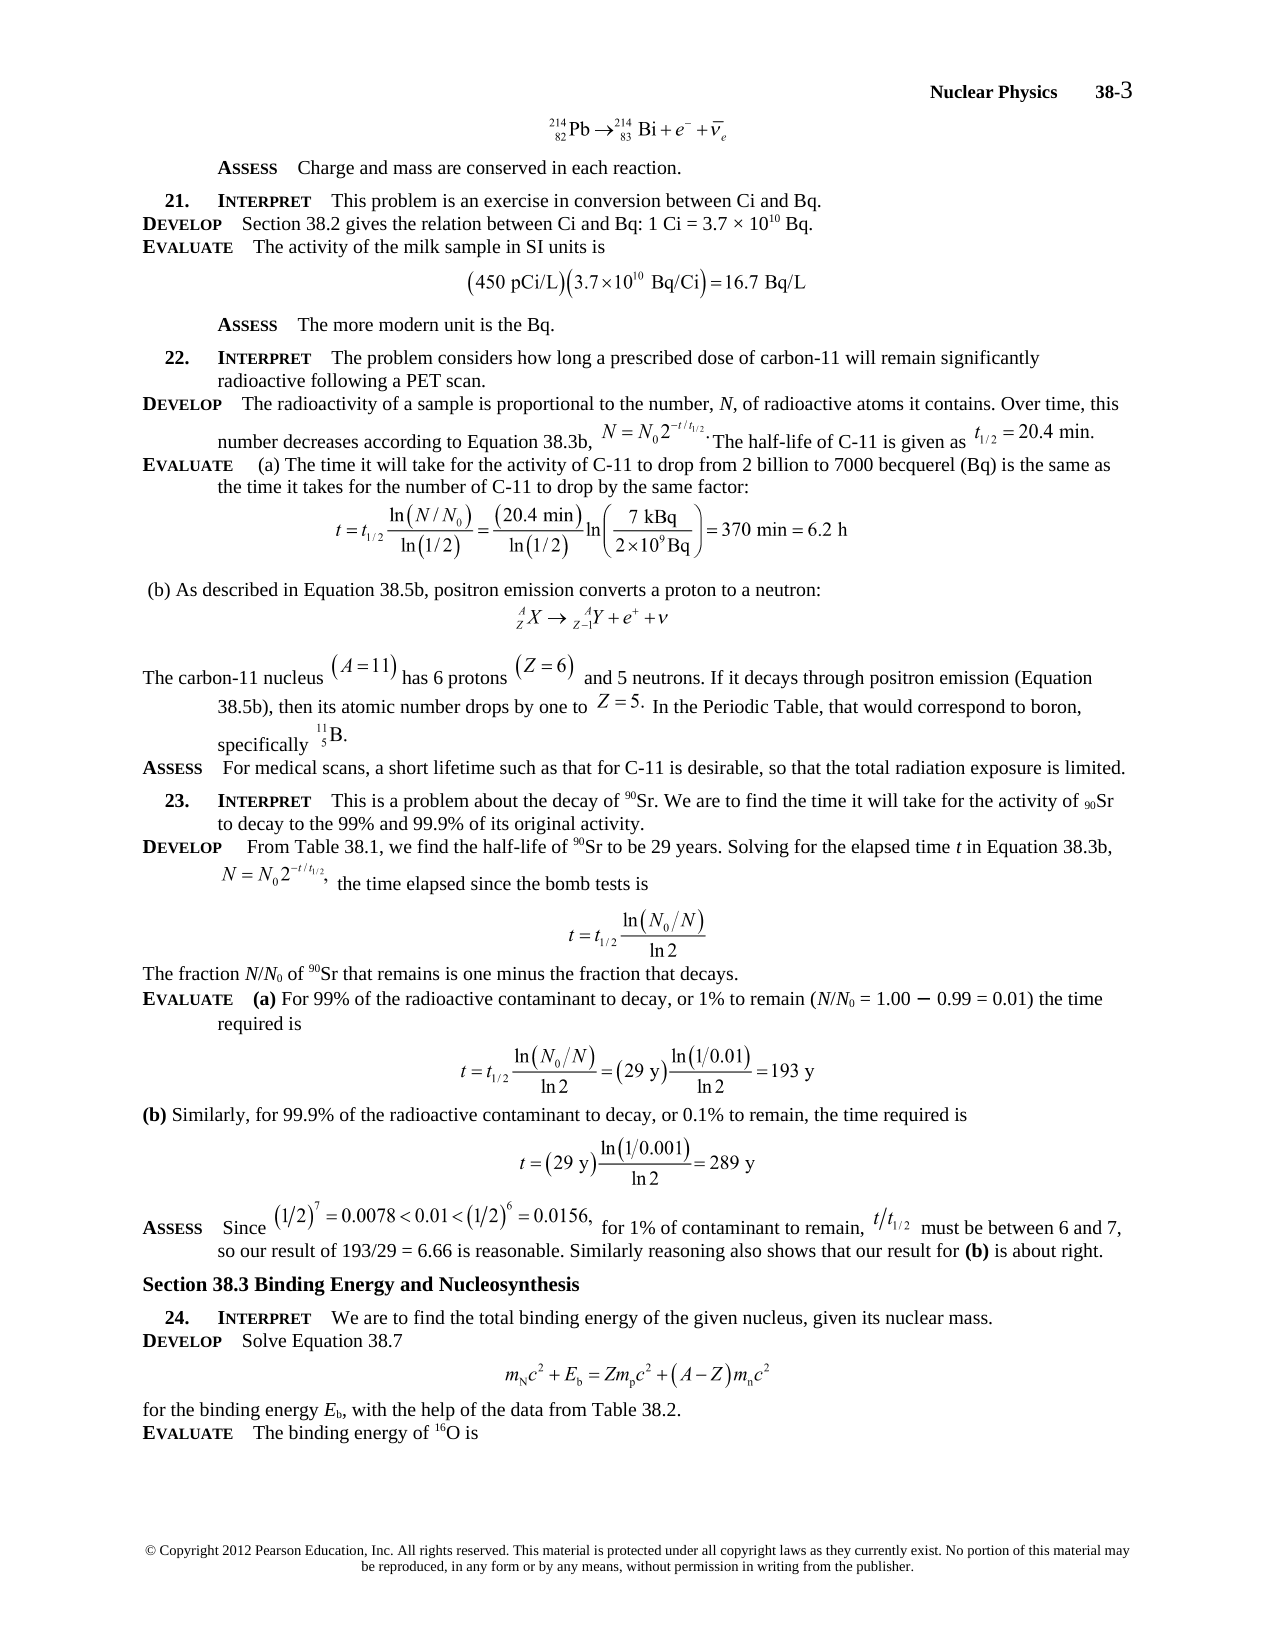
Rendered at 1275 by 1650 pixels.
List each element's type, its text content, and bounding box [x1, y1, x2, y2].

text 22. Interpret The problem considers how long a prescribed dose of carbon-11 will remain significantly radioactive following a PET scan. [142, 346, 1132, 392]
picture [597, 414, 713, 449]
text Assess For medical scans, a short lifetime such as that for C-11 is desirable, so that the total radiation exposure is limited. [142, 756, 1132, 778]
text Assess The more modern unit is the Bq. [217, 313, 1132, 336]
picture [332, 498, 853, 563]
text Evaluate (a) For 99% of the radioactive contaminant to decay, or 1% to remain (N/N0 = 1.00 − 0.99 = 0.01) the time required is [142, 984, 1132, 1034]
text Evaluate The activity of the milk sample in SI units is [142, 235, 1132, 258]
text Develop Section 38.2 gives the relation between Ci and Bq: 1 Ci = 3.7 × 1010 Bq. [142, 212, 1132, 235]
picture [512, 600, 673, 634]
text for the binding energy Eb, with the help of the data from Table 38.2. [142, 1398, 1132, 1421]
text The carbon-11 nucleus has 6 protons and 5 neutrons. If it decays through positron emission (Equation 38.5b), then its atomic number drops by one to In the Periodic Table, that would correspond to boron, specifically [142, 649, 1132, 756]
picture [271, 1194, 597, 1235]
text Assess Since for 1% of contaminant to remain, must be between 6 and 7, so our result of 193/29 = 6.66 is reasonable. Similarly reasoning also shows that our result for (b) is about right. [142, 1195, 1132, 1261]
picture [593, 688, 648, 714]
text (b) Similarly, for 99.9% of the radioactive contaminant to decay, or 0.1% to remain, the time required is [142, 1103, 1132, 1126]
text Develop From Table 38.1, we find the half-life of 90Sr to be 29 years. Solving for the elapsed time t in Equation 38.3b, the time elapsed since the bomb tests is [142, 834, 1132, 895]
picture [501, 1357, 774, 1393]
text Evaluate (a) The time it will take for the activity of C-11 to drop from 2 billion to 7000 becquerel (Bq) is the same as the time it takes for the number of C-11 to drop by the same factor: [142, 452, 1132, 498]
picture [565, 903, 710, 962]
text 23. Interpret This is a problem about the decay of 90Sr. We are to find the time it will take for the activity of 90Sr to decay to the 99% and 99.9% of its original activity. [142, 789, 1132, 834]
picture [464, 263, 811, 303]
picture [971, 416, 1099, 449]
picture [328, 648, 402, 685]
text Develop The radioactivity of a sample is proportional to the number, N, of radioactive atoms it contains. Over time, this number decreases according to Equation 38.3b, The half-life of C-11 is given as [142, 392, 1132, 452]
picture [516, 1131, 759, 1190]
picture [512, 648, 579, 685]
text 21. Interpret This problem is an exercise in conversion between Ci and Bq. [142, 189, 1132, 212]
picture [545, 112, 730, 146]
text Evaluate The binding energy of 16O is [142, 1421, 1132, 1443]
text 24. Interpret We are to find the total binding energy of the given nucleus, given its nuclear mass. [142, 1306, 1132, 1329]
text Section 38.3 Binding Energy and Nucleosynthesis [142, 1272, 1132, 1296]
picture [217, 857, 333, 891]
text Develop Solve Equation 38.7 [142, 1329, 1132, 1352]
text Assess Charge and mass are conserved in each reaction. [217, 156, 1132, 179]
picture [313, 718, 352, 752]
picture [457, 1039, 818, 1098]
text The fraction N/N0 of 90Sr that remains is one minus the fraction that decays. [142, 962, 1132, 984]
picture [870, 1203, 916, 1235]
text (b) As described in Equation 38.5b, positron emission converts a proton to a neutron: [142, 578, 1132, 601]
